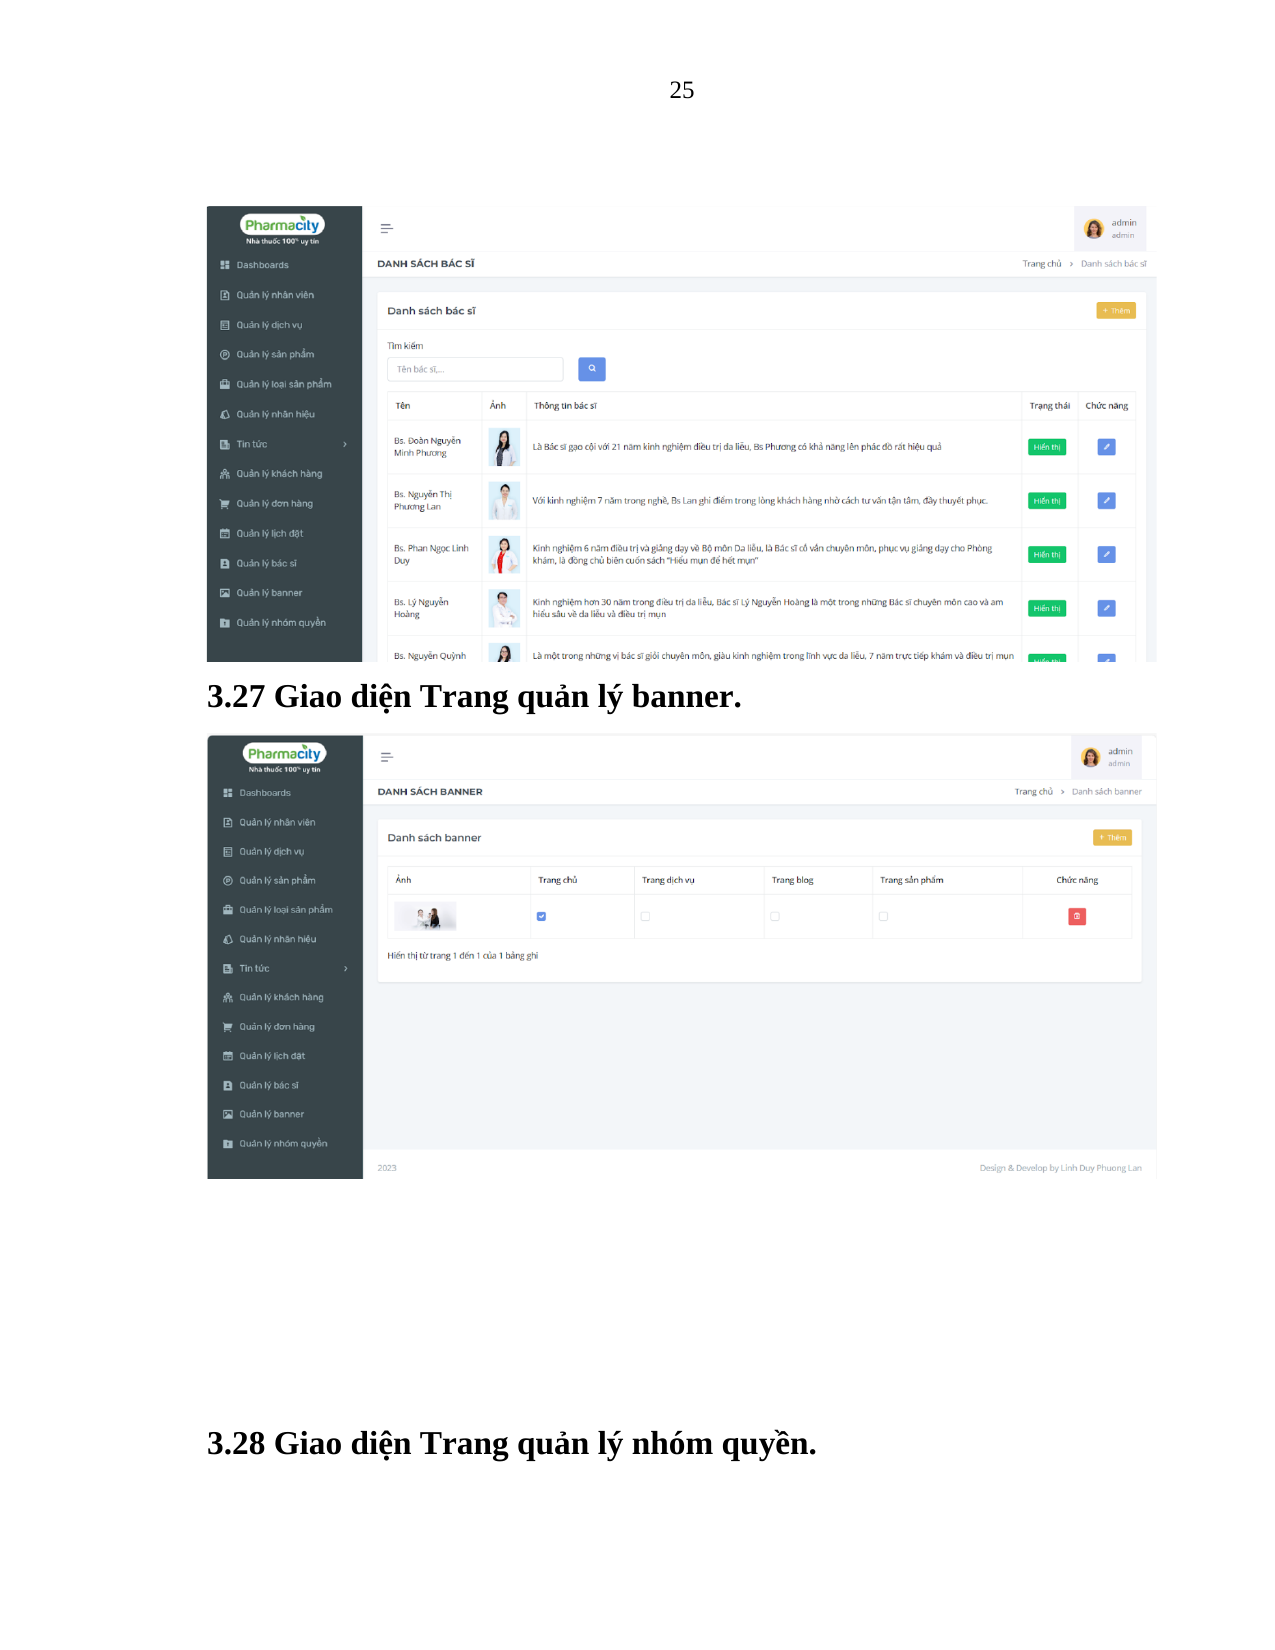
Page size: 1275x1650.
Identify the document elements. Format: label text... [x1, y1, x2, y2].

picture [206, 206, 1157, 662]
text 3.28 Giao diện Trang quản lý nhóm quyền. [207, 1423, 1157, 1461]
text 3.27 Giao diện Trang quản lý banner. [207, 676, 1157, 714]
picture [206, 733, 1157, 1179]
